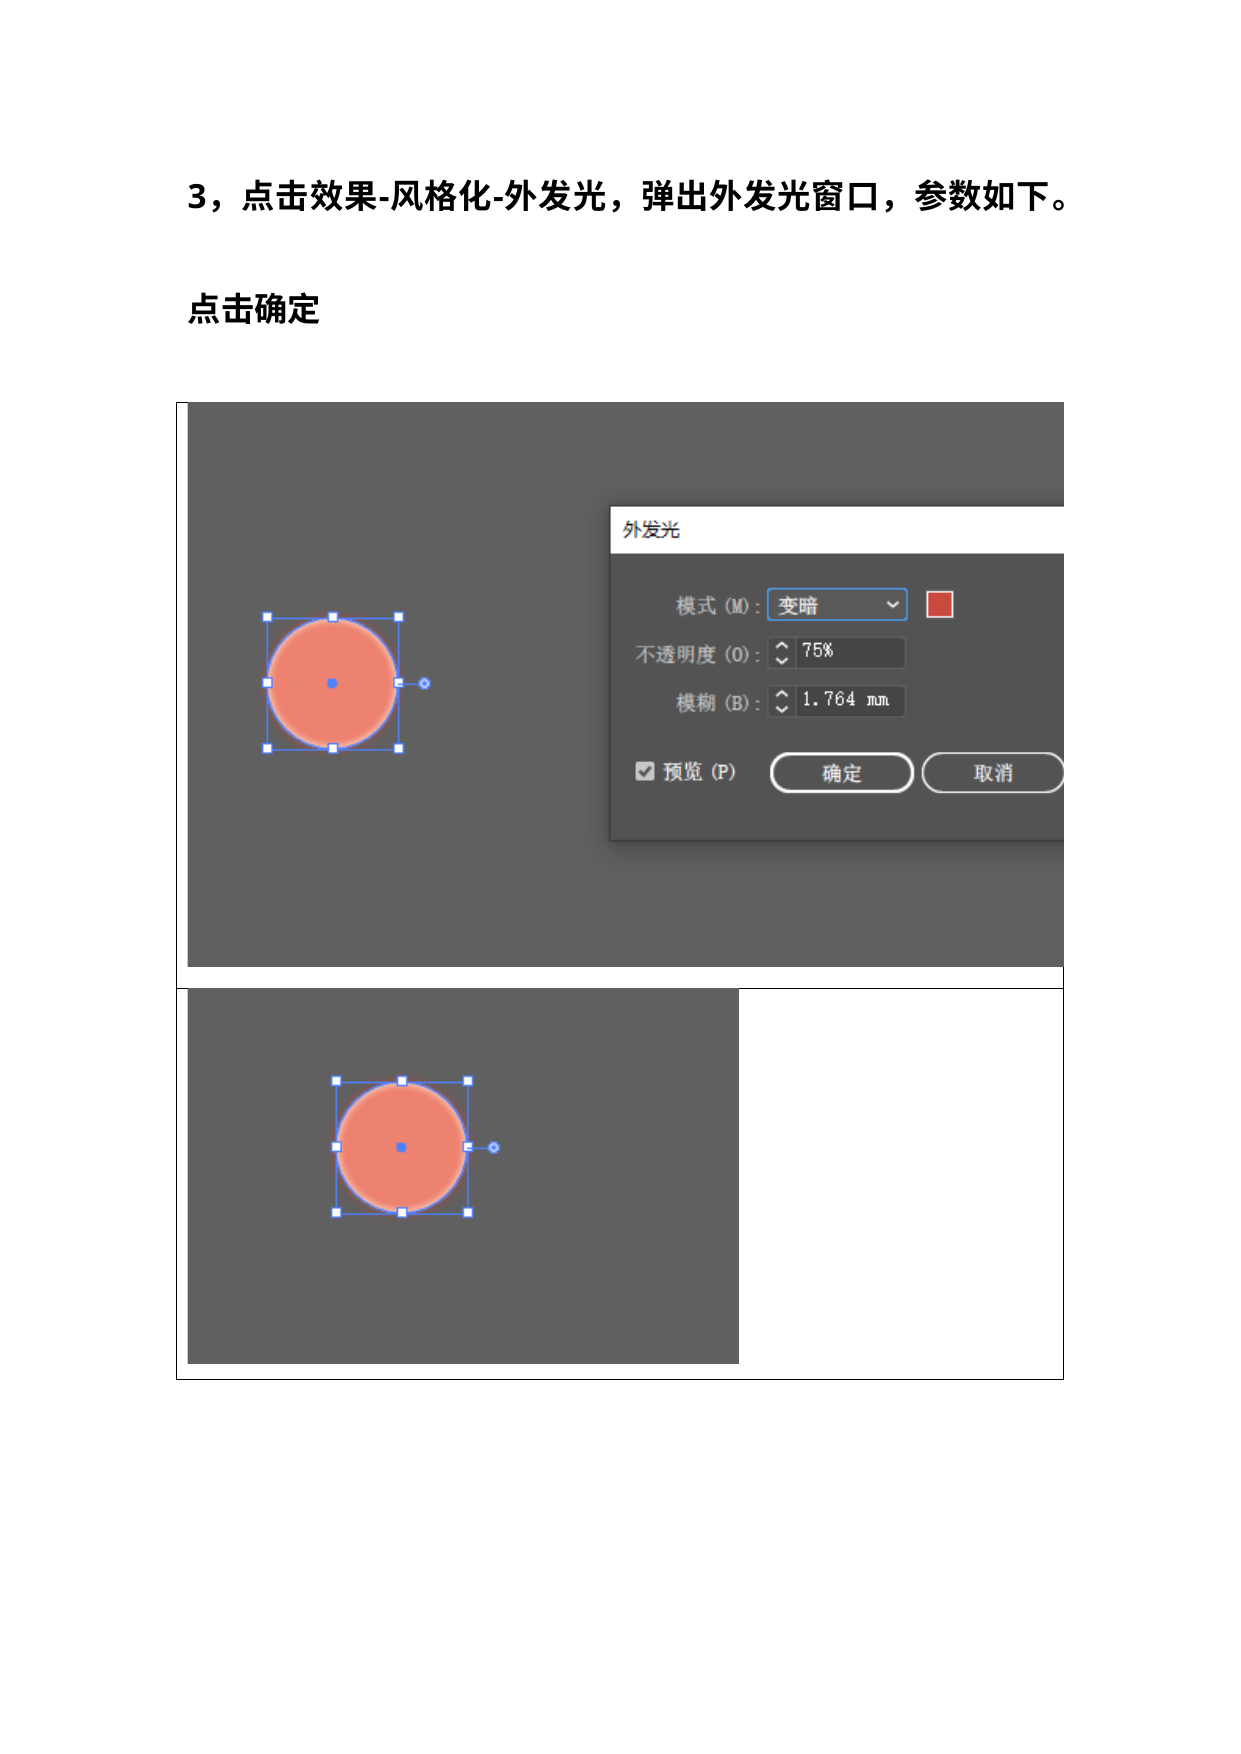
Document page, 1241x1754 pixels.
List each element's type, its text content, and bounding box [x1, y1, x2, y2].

subtitle 3，点击效果-风格化-外发光，弹出外发光窗口，参数如下。点击确定 [187, 162, 1053, 339]
table_header [177, 403, 1063, 988]
picture [187, 402, 1064, 967]
picture [187, 988, 739, 1364]
table_cell [177, 989, 1063, 1379]
